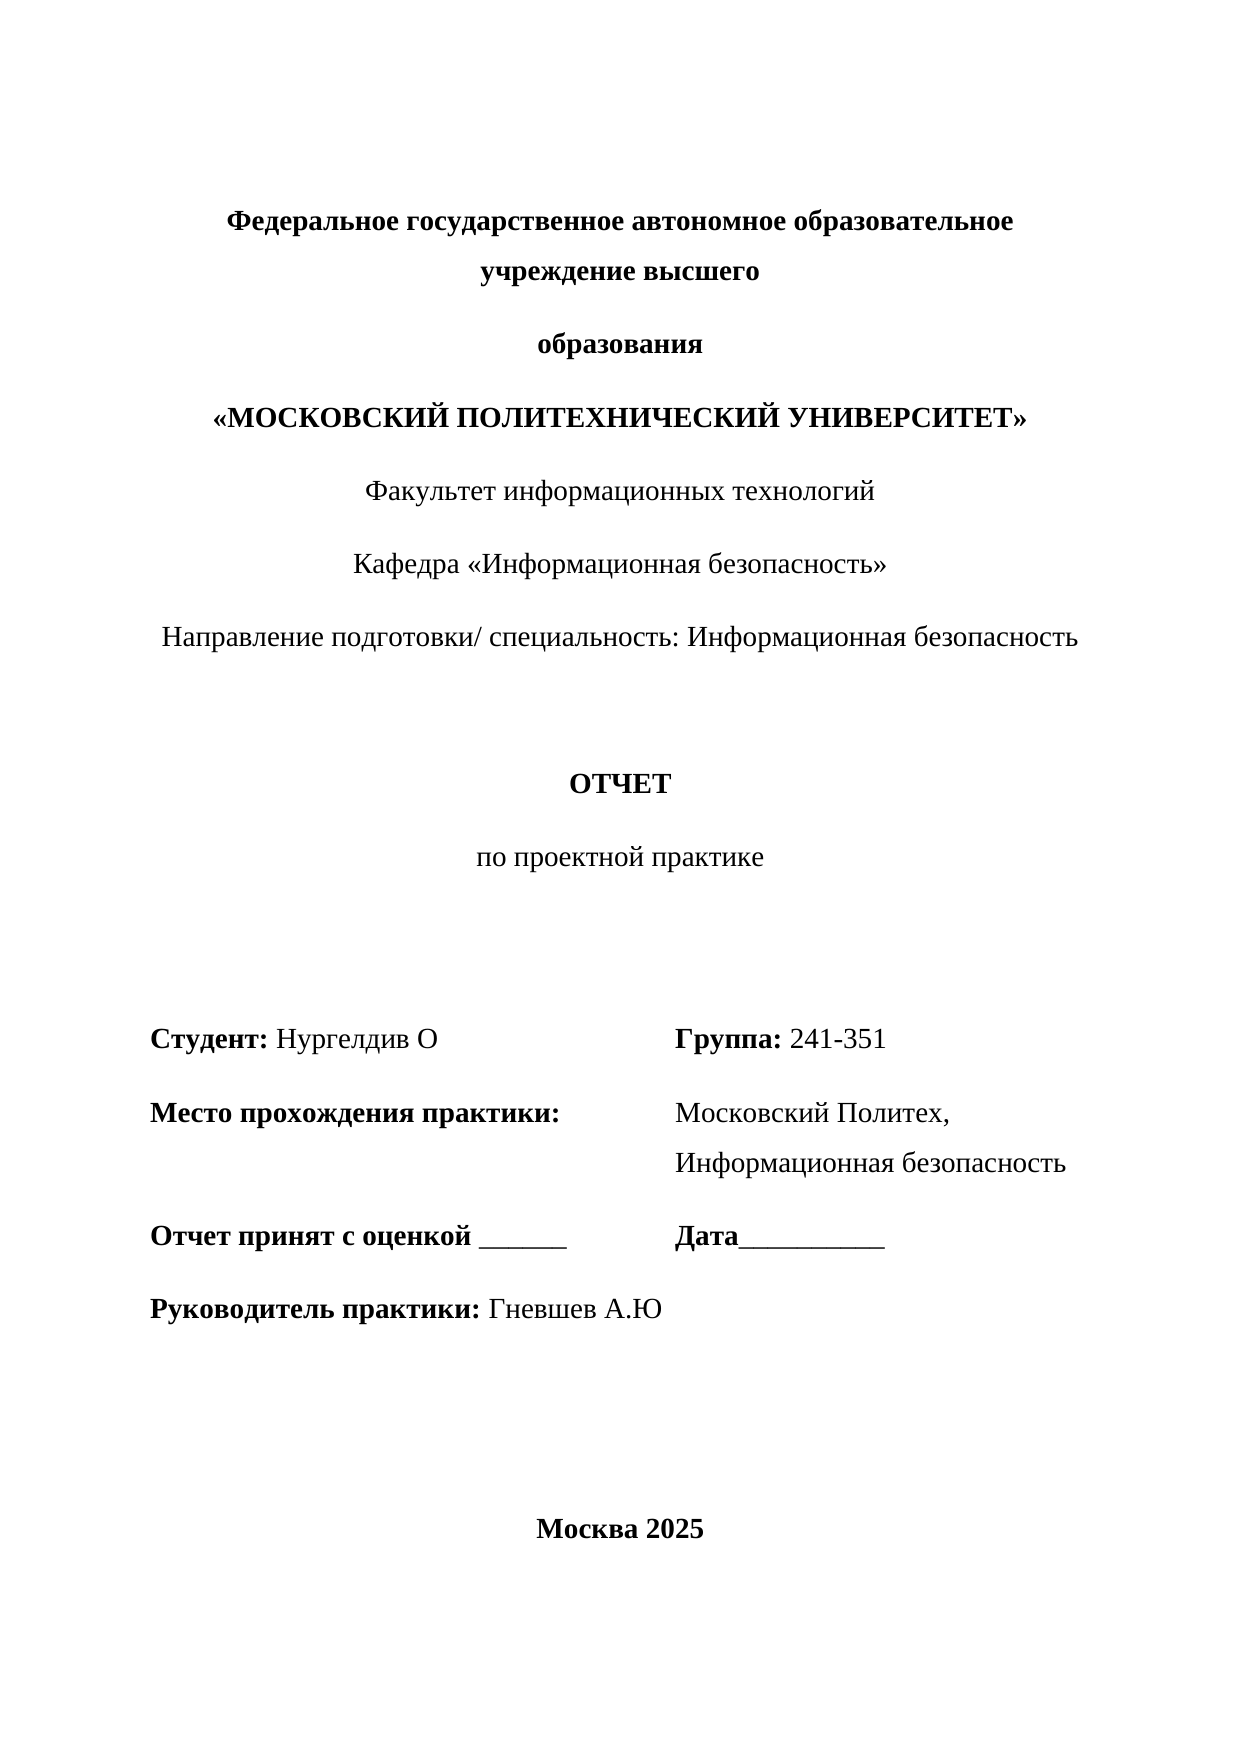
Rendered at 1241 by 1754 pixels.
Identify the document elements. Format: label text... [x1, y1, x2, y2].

text ОТЧЕТ [150, 766, 1090, 799]
text Федеральное государственное автономное образовательное учреждение высшего [150, 203, 1090, 287]
text по проектной практике [150, 839, 1090, 873]
text Москва 2025 [150, 1511, 1090, 1545]
text Отчет принят с оценкой ______ Дата__________ [150, 1218, 1090, 1252]
text Кафедра «Информационная безопасность» [150, 546, 1090, 580]
text Место прохождения практики: Московский Политех, Информационная безопасность [150, 1095, 1090, 1179]
text Студент: Нургелдив О Группа: 241-351 [150, 1022, 1090, 1055]
text образования [150, 327, 1090, 360]
text Направление подготовки/ специальность: Информационная безопасность [150, 619, 1090, 653]
text «МОСКОВСКИЙ ПОЛИТЕХНИЧЕСКИЙ УНИВЕРСИТЕТ» [150, 400, 1090, 433]
text Факультет информационных технологий [150, 473, 1090, 507]
text Руководитель практики: Гневшев А.Ю [150, 1292, 1090, 1325]
